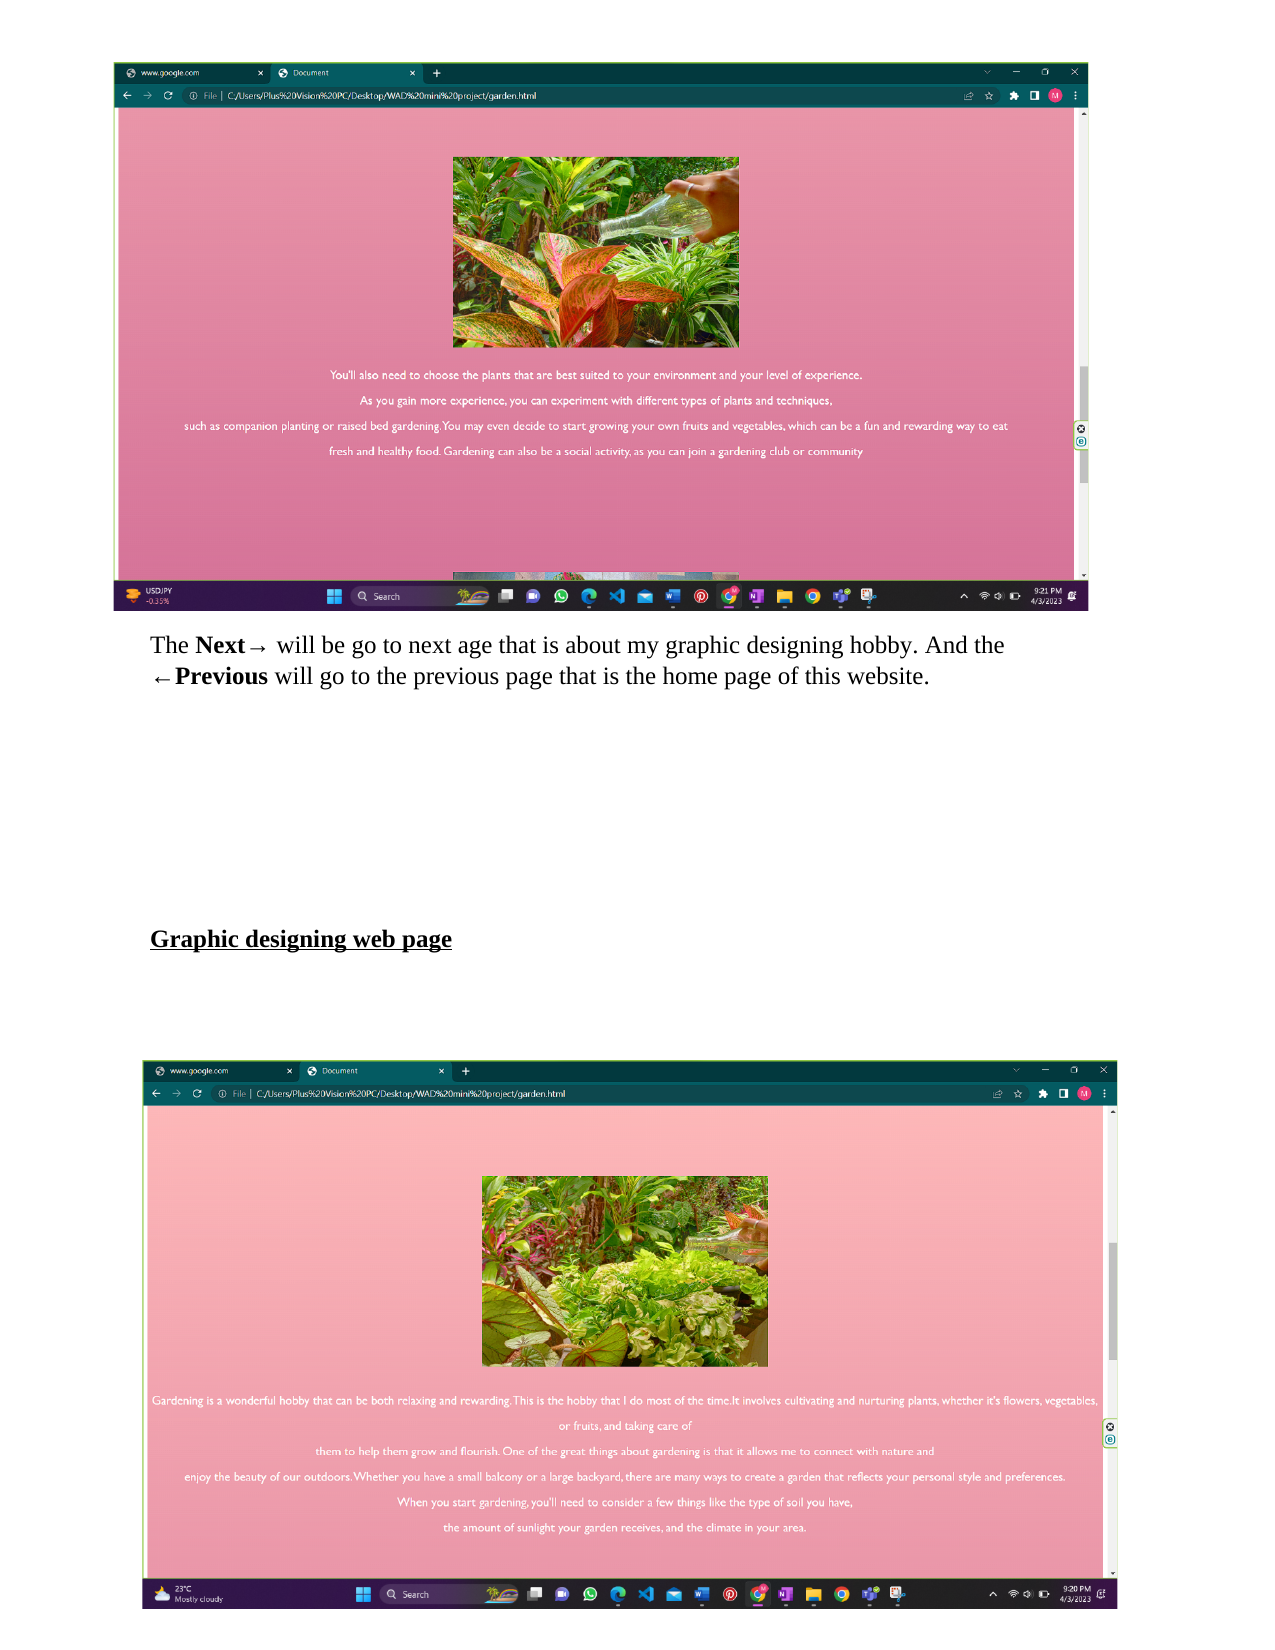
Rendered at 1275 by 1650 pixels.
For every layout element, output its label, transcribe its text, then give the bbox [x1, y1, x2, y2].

picture [142, 1060, 1118, 1609]
text The Next→ will be go to next age that is about my graphic designing hobby. And the ←Previous will go to the previous page that is the home page of this website. [150, 217, 1125, 689]
picture [113, 62, 1089, 611]
text Graphic designing web page [150, 924, 1125, 953]
